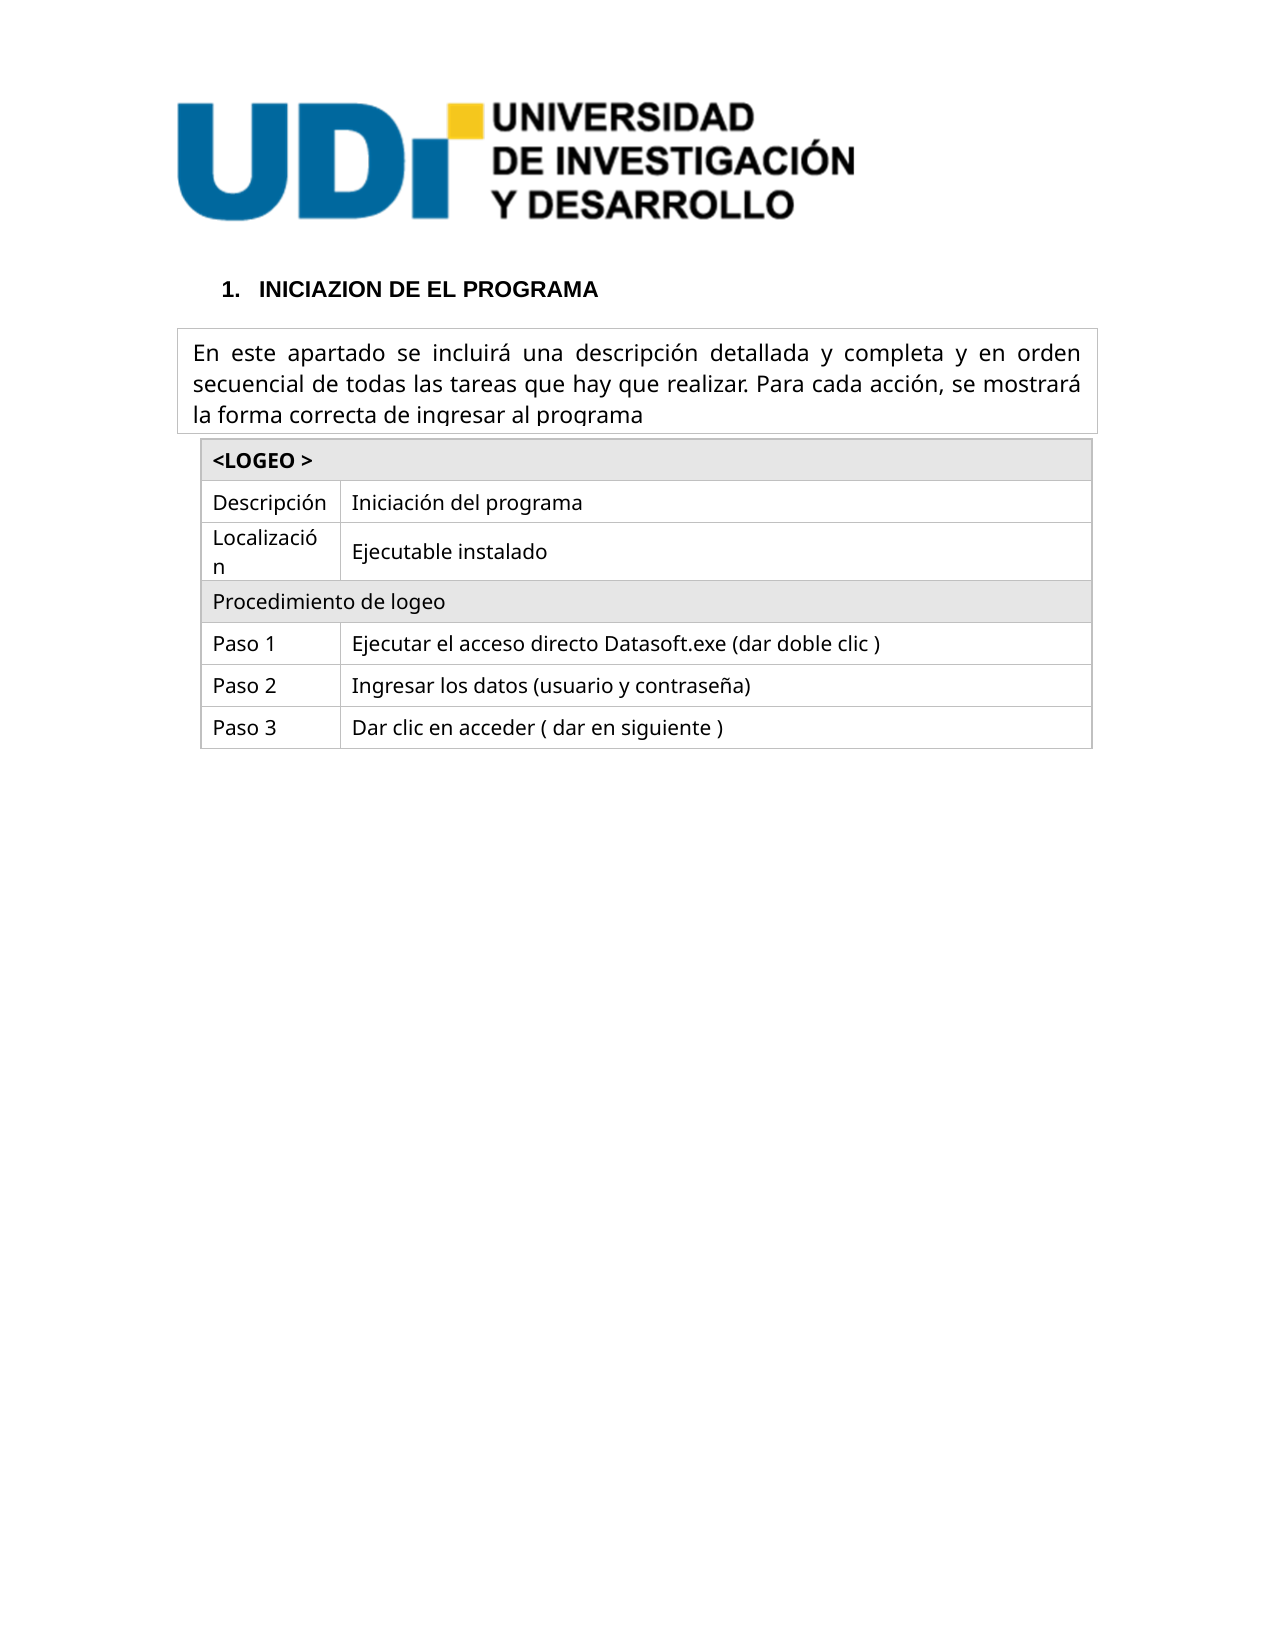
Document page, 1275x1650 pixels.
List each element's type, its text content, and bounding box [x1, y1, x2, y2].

table_cell Iniciación del programa [341, 481, 1091, 522]
table_header <LOGEO > [202, 440, 1091, 480]
table_cell Paso 3 [202, 707, 340, 748]
table_cell Ejecutar el acceso directo Datasoft.exe (dar doble clic ) [341, 623, 1091, 664]
table_cell Dar clic en acceder ( dar en siguiente ) [341, 707, 1091, 748]
table_cell Paso 1 [202, 623, 340, 664]
table_cell Procedimiento de logeo [202, 581, 1091, 622]
picture [177, 73, 855, 250]
table_cell Ejecutable instalado [341, 523, 1091, 580]
table_cell Ingresar los datos (usuario y contraseña) [341, 665, 1091, 706]
table_cell Localización [202, 523, 340, 580]
table_cell Descripción [202, 481, 340, 522]
table_cell Paso 2 [202, 665, 340, 706]
list INICIAZION DE EL PROGRAMA [221, 276, 1098, 302]
